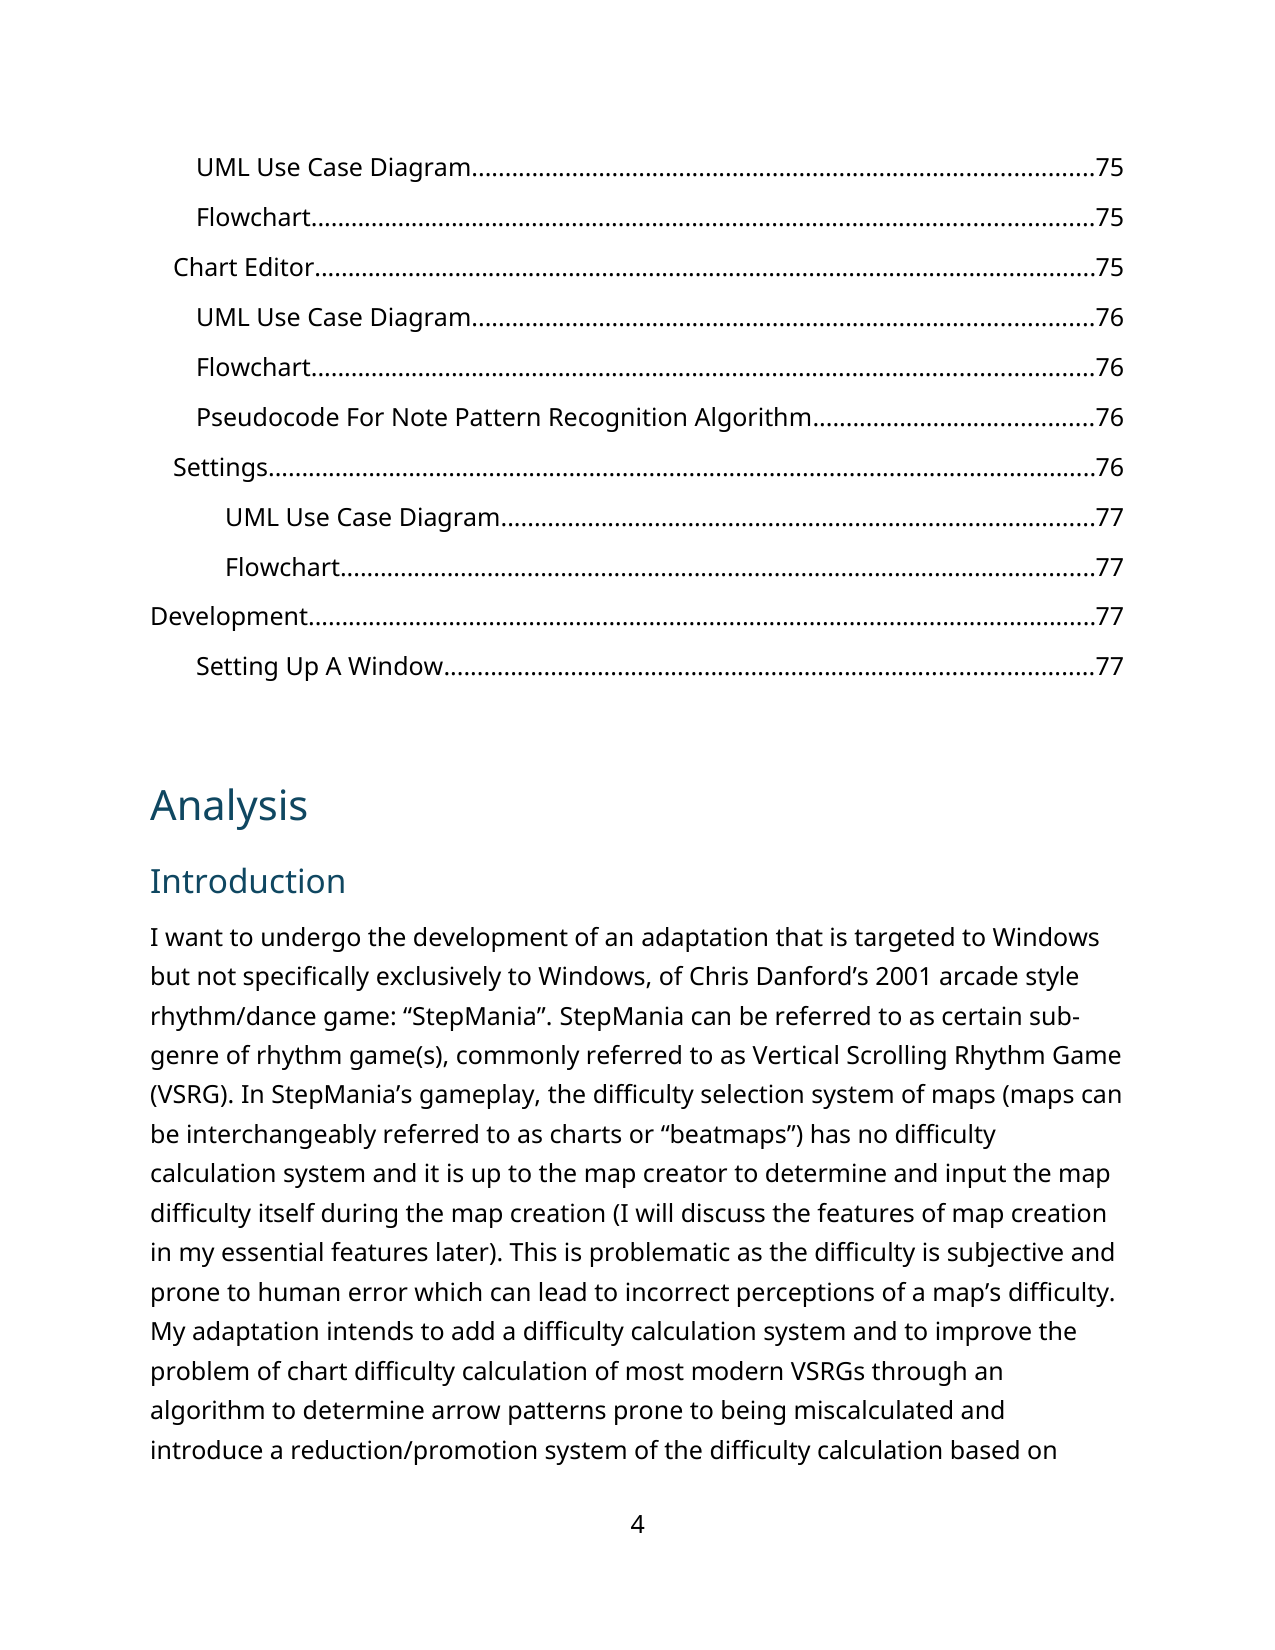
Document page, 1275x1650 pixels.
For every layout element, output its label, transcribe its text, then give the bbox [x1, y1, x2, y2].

subtitle Introduction [150, 858, 1125, 904]
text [150, 919, 1125, 1467]
subtitle Analysis [150, 776, 1125, 833]
